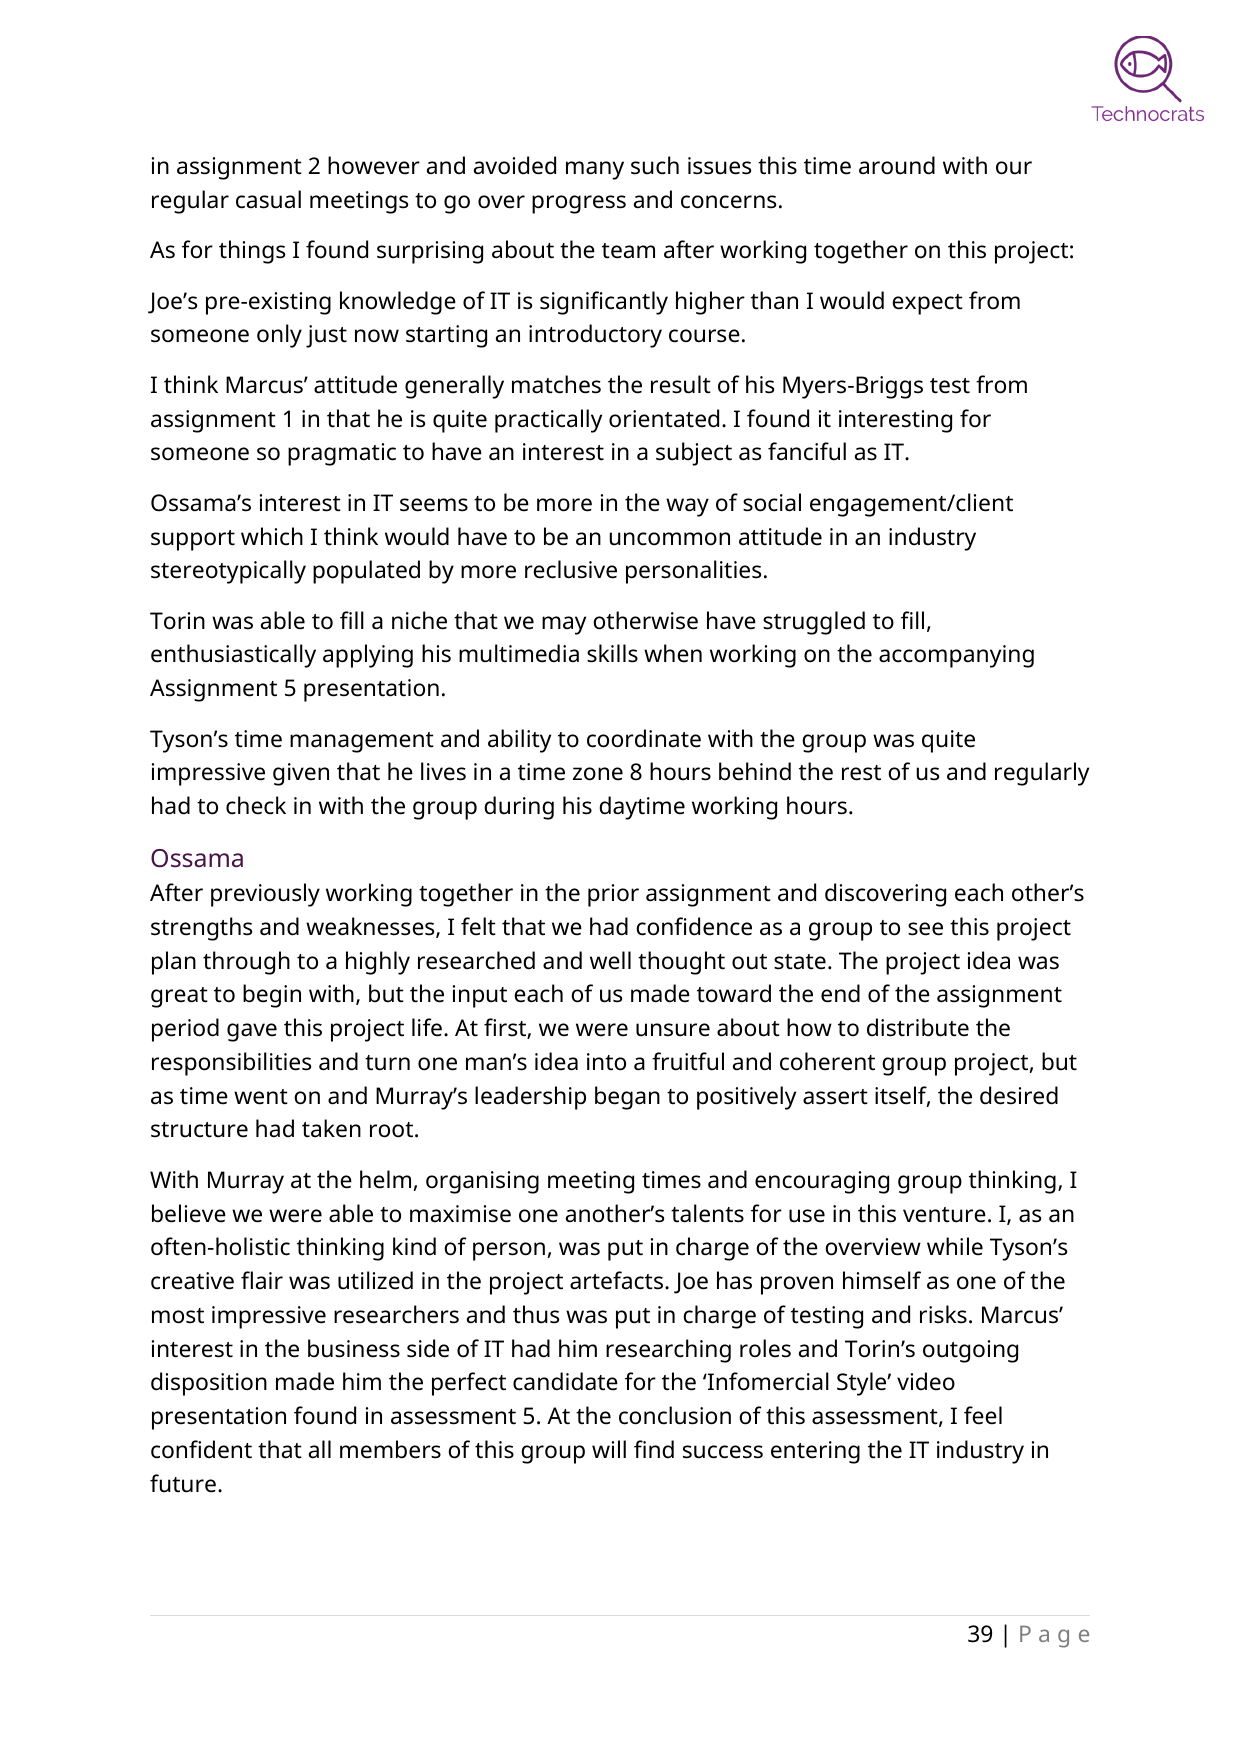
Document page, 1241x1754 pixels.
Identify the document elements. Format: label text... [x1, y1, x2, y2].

subtitle Ossama [150, 840, 1090, 874]
text Ossama’s interest in IT seems to be more in the way of social engagement/client support which I think would have to be an uncommon attitude in an industry stereotypically populated by more reclusive personalities. [150, 487, 1090, 585]
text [150, 150, 1090, 215]
text I think Marcus’ attitude generally matches the result of his Myers-Briggs test from assignment 1 in that he is quite practically orientated. I found it interesting for someone so pragmatic to have an interest in a subject as fanciful as IT. [150, 369, 1090, 467]
text After previously working together in the prior assignment and discovering each other’s strengths and weaknesses, I felt that we had confidence as a group to see this project plan through to a highly researched and well thought out state. The project idea was great to begin with, but the input each of us made toward the end of the assignment period gave this project life. At first, we were unsure about how to distribute the responsibilities and turn one man’s idea into a fruitful and coherent group project, but as time went on and Murray’s leadership began to positively assert itself, the desired structure had taken root. [150, 877, 1090, 1145]
text As for things I found surprising about the team after working together on this project: [150, 234, 1090, 265]
text Torin was able to fill a niche that we may otherwise have struggled to fill, enthusiastically applying his multimedia skills when working on the accompanying Assignment 5 presentation. [150, 604, 1090, 703]
picture [1090, 36, 1205, 122]
text With Murray at the helm, organising meeting times and encouraging group thinking, I believe we were able to maximise one another’s talents for use in this venture. I, as an often-holistic thinking kind of person, was put in charge of the overview while Tyson’s creative flair was utilized in the project artefacts. Joe has proven himself as one of the most impressive researchers and thus was put in charge of testing and risks. Marcus’ interest in the business side of IT had him researching roles and Torin’s outgoing disposition made him the perfect candidate for the ‘Infomercial Style’ video presentation found in assessment 5. At the conclusion of this assessment, I feel confident that all members of this group will find success entering the IT industry in future. [150, 1164, 1090, 1499]
text Tyson’s time management and ability to coordinate with the group was quite impressive given that he lives in a time zone 8 hours behind the rest of us and regularly had to check in with the group during his daytime working hours. [150, 722, 1090, 821]
text Joe’s pre-existing knowledge of IT is significantly higher than I would expect from someone only just now starting an introductory course. [150, 284, 1090, 349]
